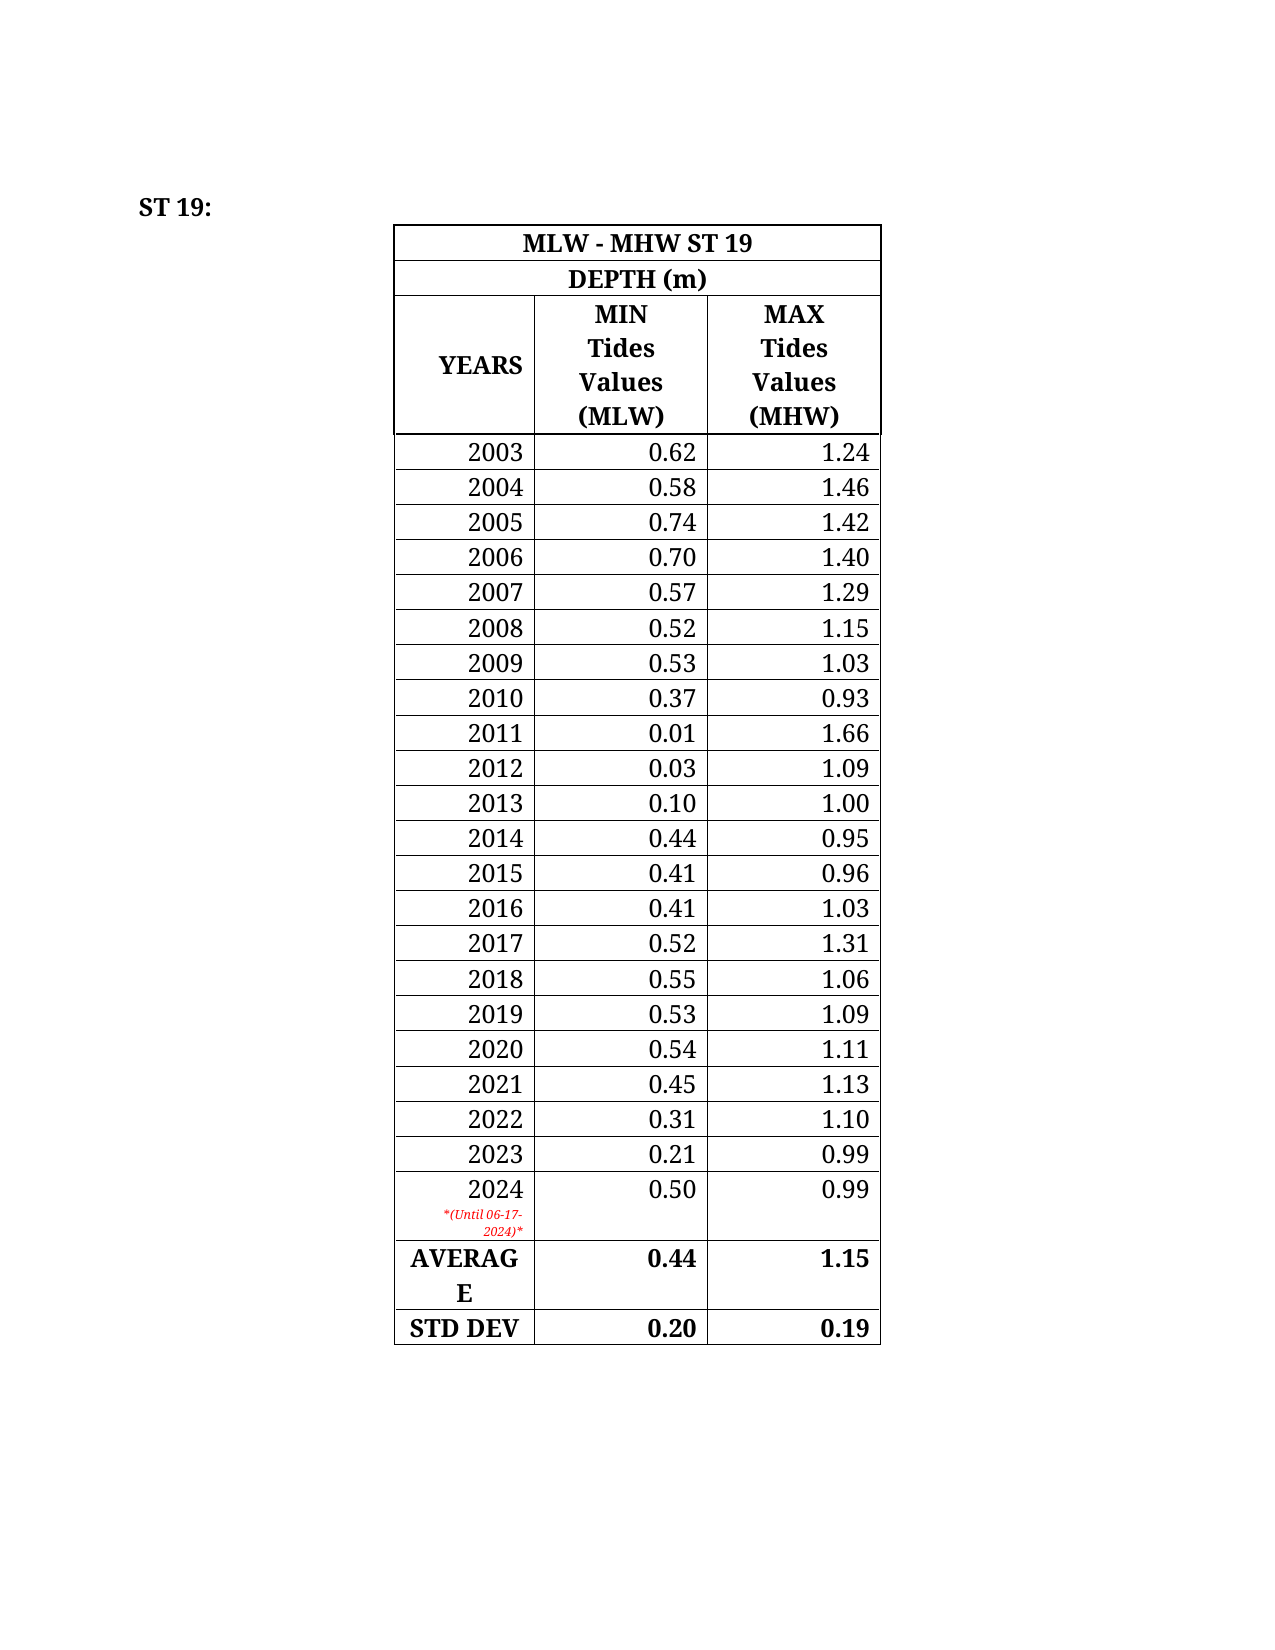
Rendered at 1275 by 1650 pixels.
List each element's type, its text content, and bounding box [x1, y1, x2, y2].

table_cell 0.37 [535, 680, 707, 714]
table_cell 0.44 [535, 1241, 707, 1309]
table_cell 2012 [395, 751, 534, 785]
table_cell 2019 [395, 996, 534, 1030]
table_cell 0.45 [535, 1067, 707, 1101]
table_cell 0.57 [535, 575, 707, 609]
table_cell 1.11 [708, 1030, 880, 1066]
table_cell 0.58 [535, 470, 707, 504]
table_cell STD DEV [395, 1310, 534, 1344]
table_cell 0.99 [708, 1136, 880, 1171]
table_cell 0.52 [535, 610, 707, 644]
table_cell 1.66 [708, 715, 880, 749]
text ST 19: [120, 190, 1155, 224]
table_cell 0.21 [535, 1137, 707, 1171]
table_cell 0.93 [708, 679, 880, 714]
table_cell 1.46 [708, 469, 880, 504]
table_cell 0.01 [535, 716, 707, 749]
table_cell 1.03 [708, 644, 880, 679]
table_cell 0.95 [708, 820, 880, 855]
table_cell AVERAGE [395, 1241, 534, 1309]
table_cell 0.31 [535, 1102, 707, 1136]
table_cell 0.53 [535, 645, 707, 679]
table_cell DEPTH (m) [395, 261, 880, 295]
table_cell 2015 [395, 856, 534, 890]
table_cell 0.53 [535, 996, 707, 1030]
table_cell 2021 [395, 1067, 534, 1101]
table_cell 1.42 [708, 504, 880, 539]
table_cell 0.96 [708, 855, 880, 890]
table_cell 1.29 [708, 574, 880, 609]
table_cell MAX Tides Values (MHW) [708, 296, 880, 433]
table_cell 1.10 [708, 1101, 880, 1136]
table_cell 2017 [395, 926, 534, 960]
table_header MLW - MHW ST 19 [395, 226, 880, 260]
table_cell 2010 [395, 680, 534, 714]
table_cell 0.74 [535, 505, 707, 539]
table_cell 1.09 [708, 750, 880, 785]
table_cell 1.24 [708, 433, 880, 469]
table_cell 0.41 [535, 856, 707, 890]
table_cell 0.20 [535, 1310, 707, 1344]
table_cell 2006 [395, 540, 534, 574]
table_cell 1.09 [708, 995, 880, 1030]
table_cell 0.41 [535, 891, 707, 925]
table_cell 2004 [395, 470, 534, 504]
table_cell 0.55 [535, 961, 707, 995]
table_cell 0.54 [535, 1031, 707, 1066]
table_cell 2008 [395, 610, 534, 644]
table_cell 0.50 [535, 1172, 707, 1240]
table_cell 1.13 [708, 1066, 880, 1101]
table_cell 2024 *(Until 06-17-2024)* [395, 1172, 534, 1240]
table_cell 1.15 [708, 609, 880, 644]
table_cell 2013 [395, 786, 534, 820]
table_cell 2005 [395, 505, 534, 539]
table_cell 0.03 [535, 751, 707, 785]
table_cell 2003 [395, 434, 534, 469]
table_cell 2014 [395, 821, 534, 855]
table_cell 2011 [395, 716, 534, 749]
table_cell 0.10 [535, 786, 707, 820]
table_cell 0.62 [535, 435, 707, 469]
table_cell YEARS [395, 296, 534, 433]
table_cell 0.52 [535, 926, 707, 960]
table_cell 1.03 [708, 890, 880, 925]
table_cell 2009 [395, 645, 534, 679]
table_cell 2018 [395, 961, 534, 995]
table_cell 2016 [395, 891, 534, 925]
table_cell 0.99 [708, 1171, 880, 1240]
table_cell 1.06 [708, 960, 880, 995]
table_cell MIN Tides Values (MLW) [535, 296, 707, 433]
table_cell 1.00 [708, 785, 880, 820]
table_cell 0.70 [535, 540, 707, 574]
table_cell 1.31 [708, 925, 880, 960]
table_cell 2022 [395, 1102, 534, 1136]
table_cell 2023 [395, 1137, 534, 1171]
table_cell 2007 [395, 575, 534, 609]
table_cell 2020 [395, 1031, 534, 1066]
table_cell 1.40 [708, 539, 880, 574]
table_cell 1.15 [708, 1240, 880, 1309]
table_cell 0.19 [708, 1309, 880, 1344]
table_cell 0.44 [535, 821, 707, 855]
